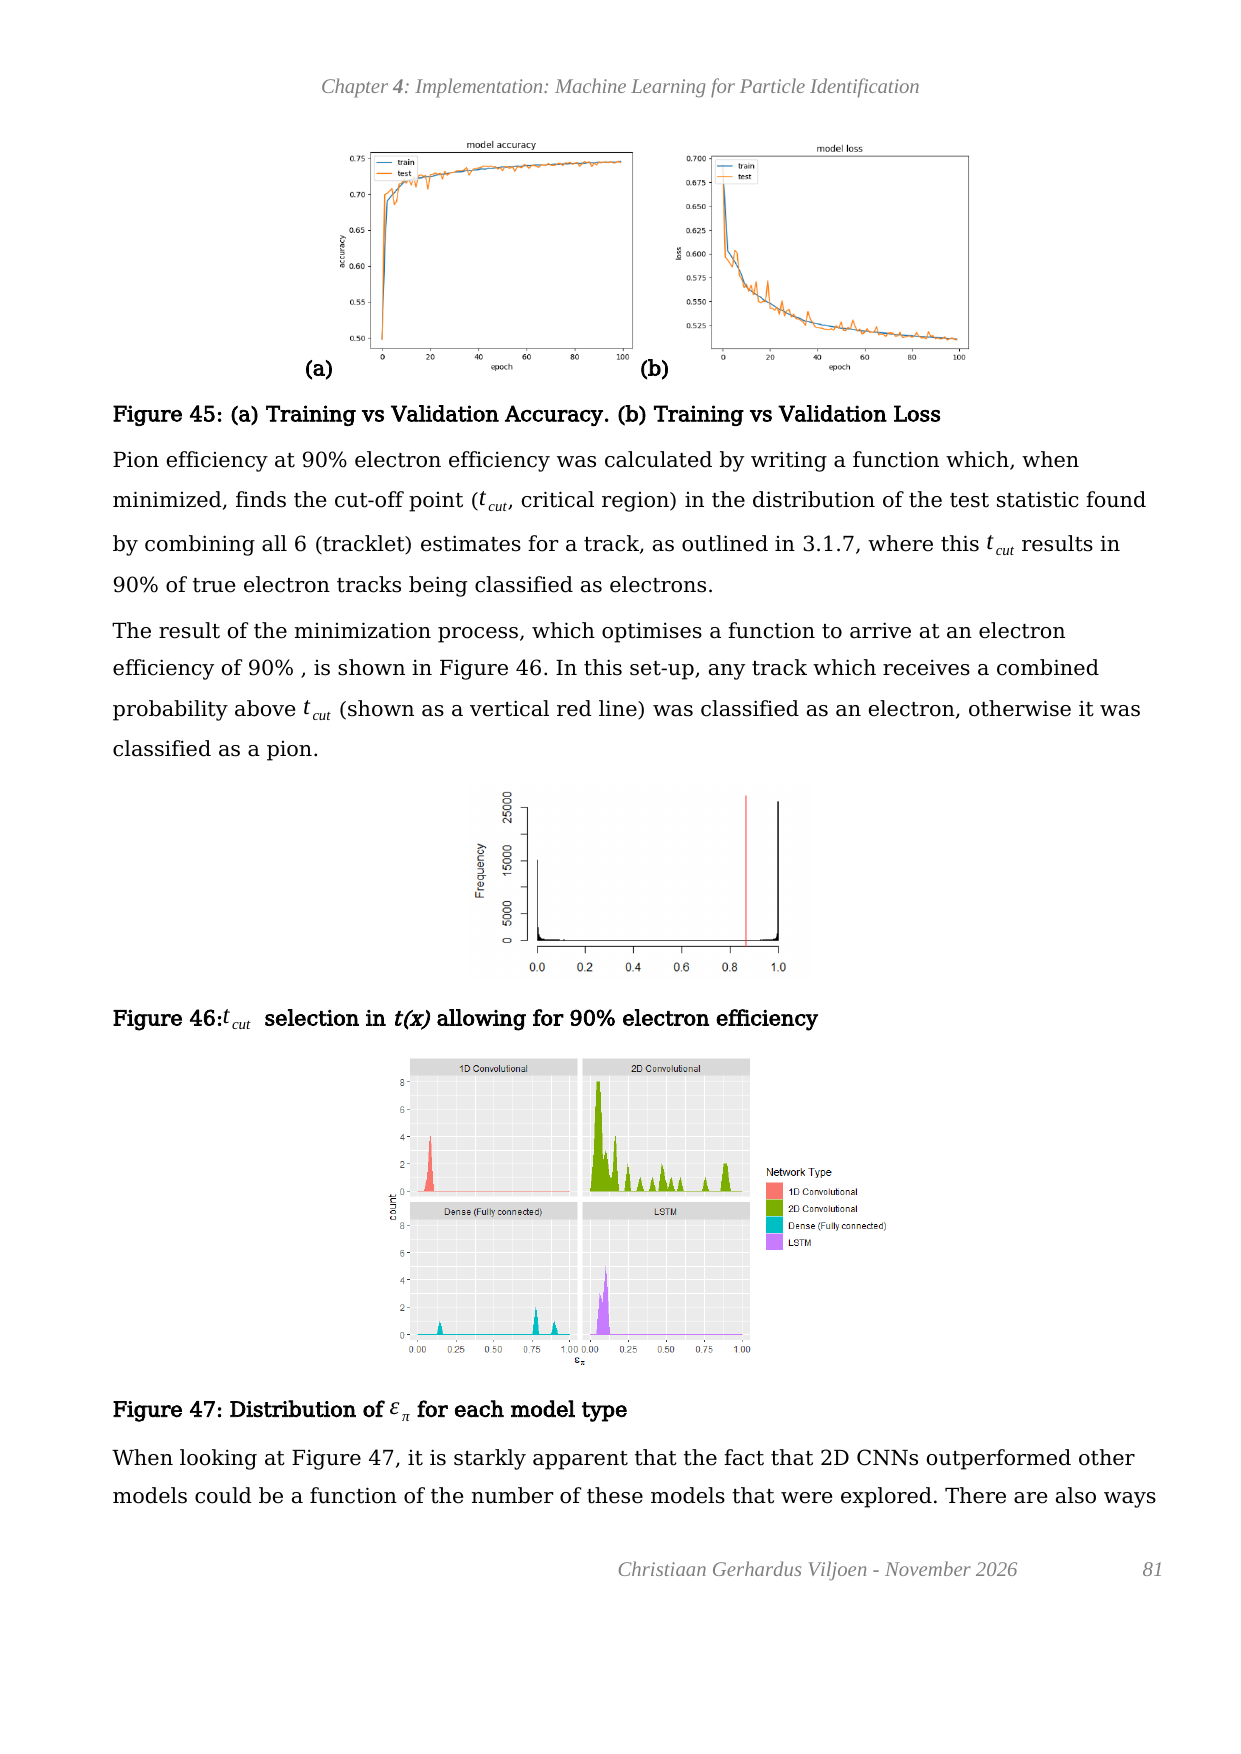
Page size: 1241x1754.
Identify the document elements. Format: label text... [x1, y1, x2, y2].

picture [381, 1053, 897, 1372]
text The result of the minimization process, which optimises a function to arrive at an electron efficiency of 90% , is shown in Figure 46. In this set-up, any track which receives a combined probability above (shown as a vertical red line) was classified as an electron, otherwise it was classified as a pion. [112, 617, 1165, 761]
text Figure 46: selection in t(x) allowing for 90% electron efficiency [112, 1002, 1165, 1033]
picture [670, 140, 975, 376]
text Pion efficiency at 90% electron efficiency was calculated by writing a function which, when minimized, finds the cut-off point (, critical region) in the distribution of the test statistic found by combining all 6 (tracklet) estimates for a track, as outlined in 3.1.7, where this results in 90% of true electron tracks being classified as electrons. [112, 446, 1165, 597]
text Figure 45: (a) Training vs Validation Accuracy. (b) Training vs Validation Loss [112, 401, 1165, 426]
picture [333, 135, 639, 376]
text Figure 47: Distribution of for each model type [112, 1393, 1165, 1424]
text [112, 1445, 1165, 1508]
picture [466, 782, 812, 981]
